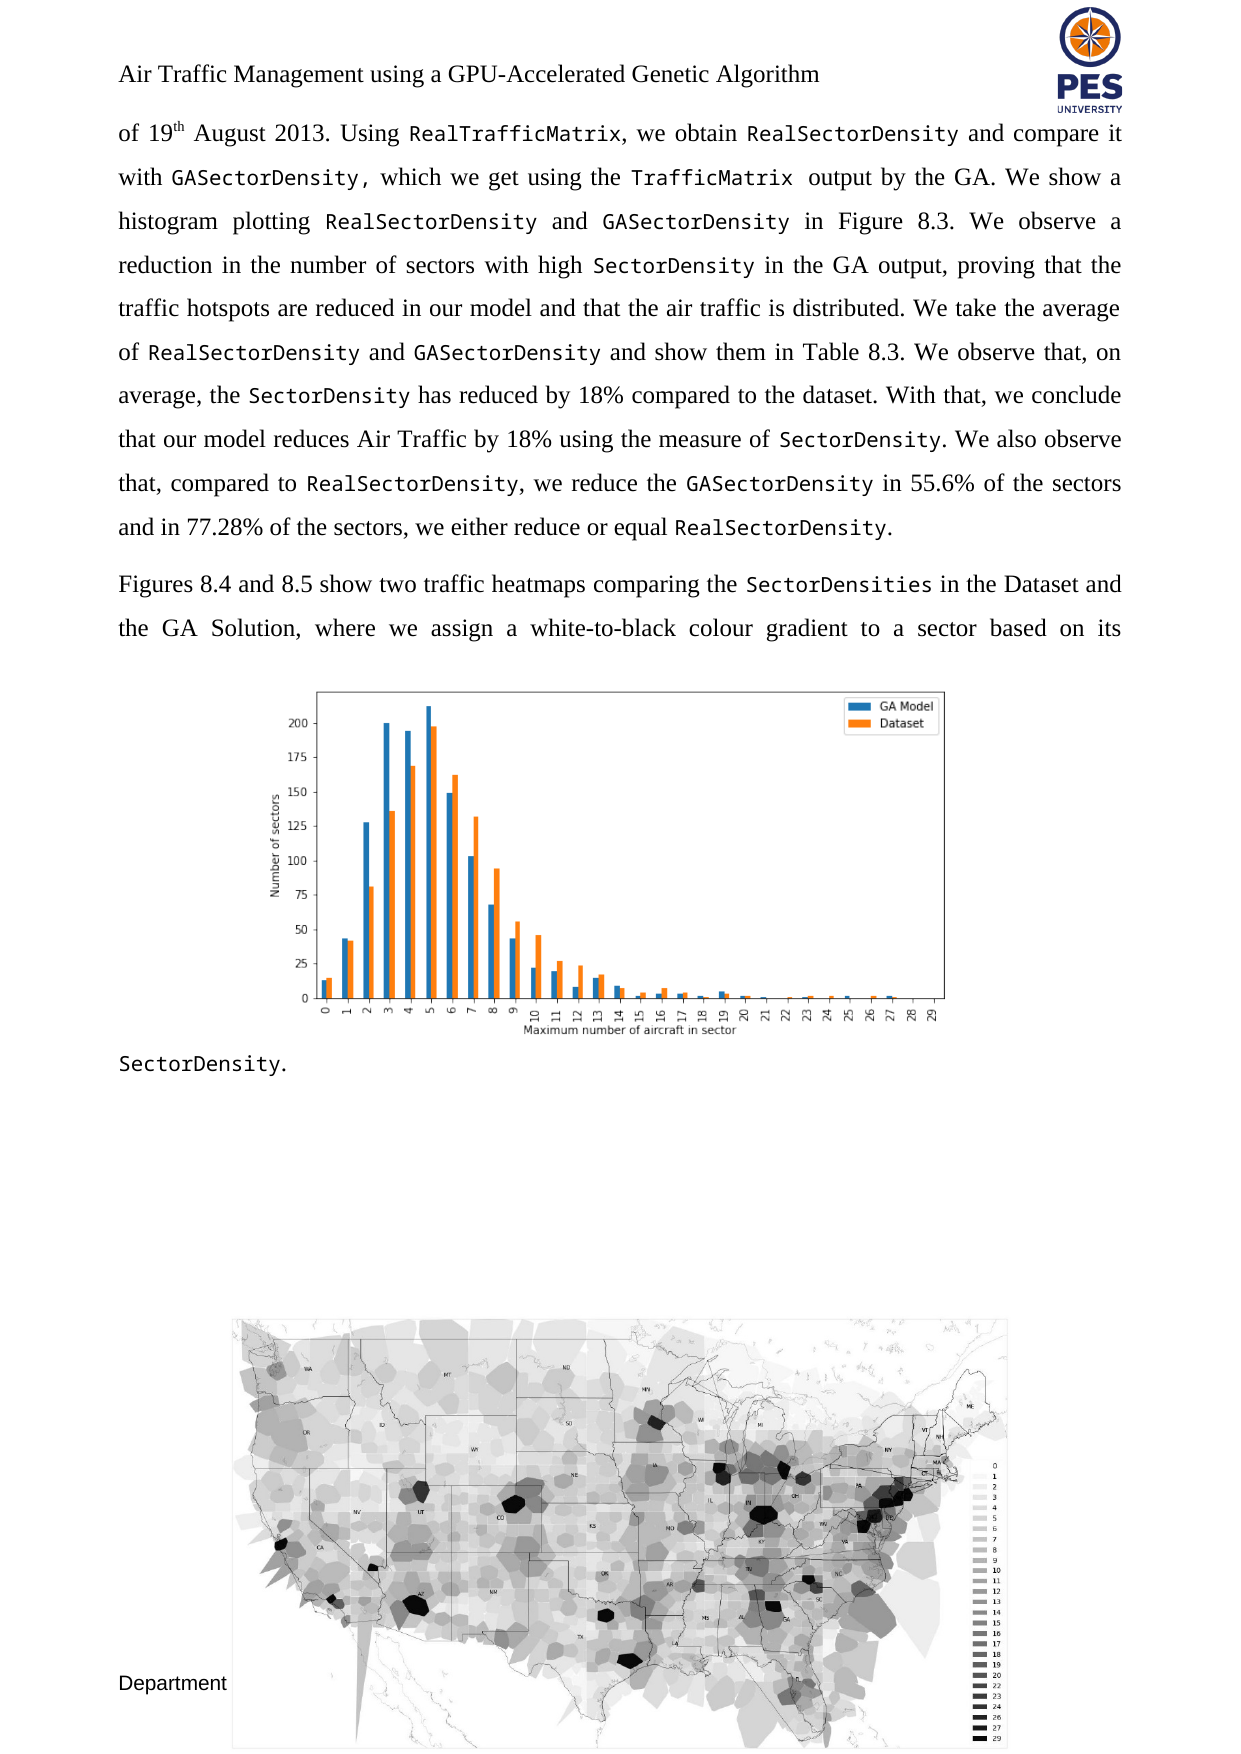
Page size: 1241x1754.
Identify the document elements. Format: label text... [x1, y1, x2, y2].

picture [1057, 7, 1123, 116]
picture [215, 643, 1025, 1049]
picture [229, 1308, 1011, 1754]
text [118, 118, 1122, 542]
